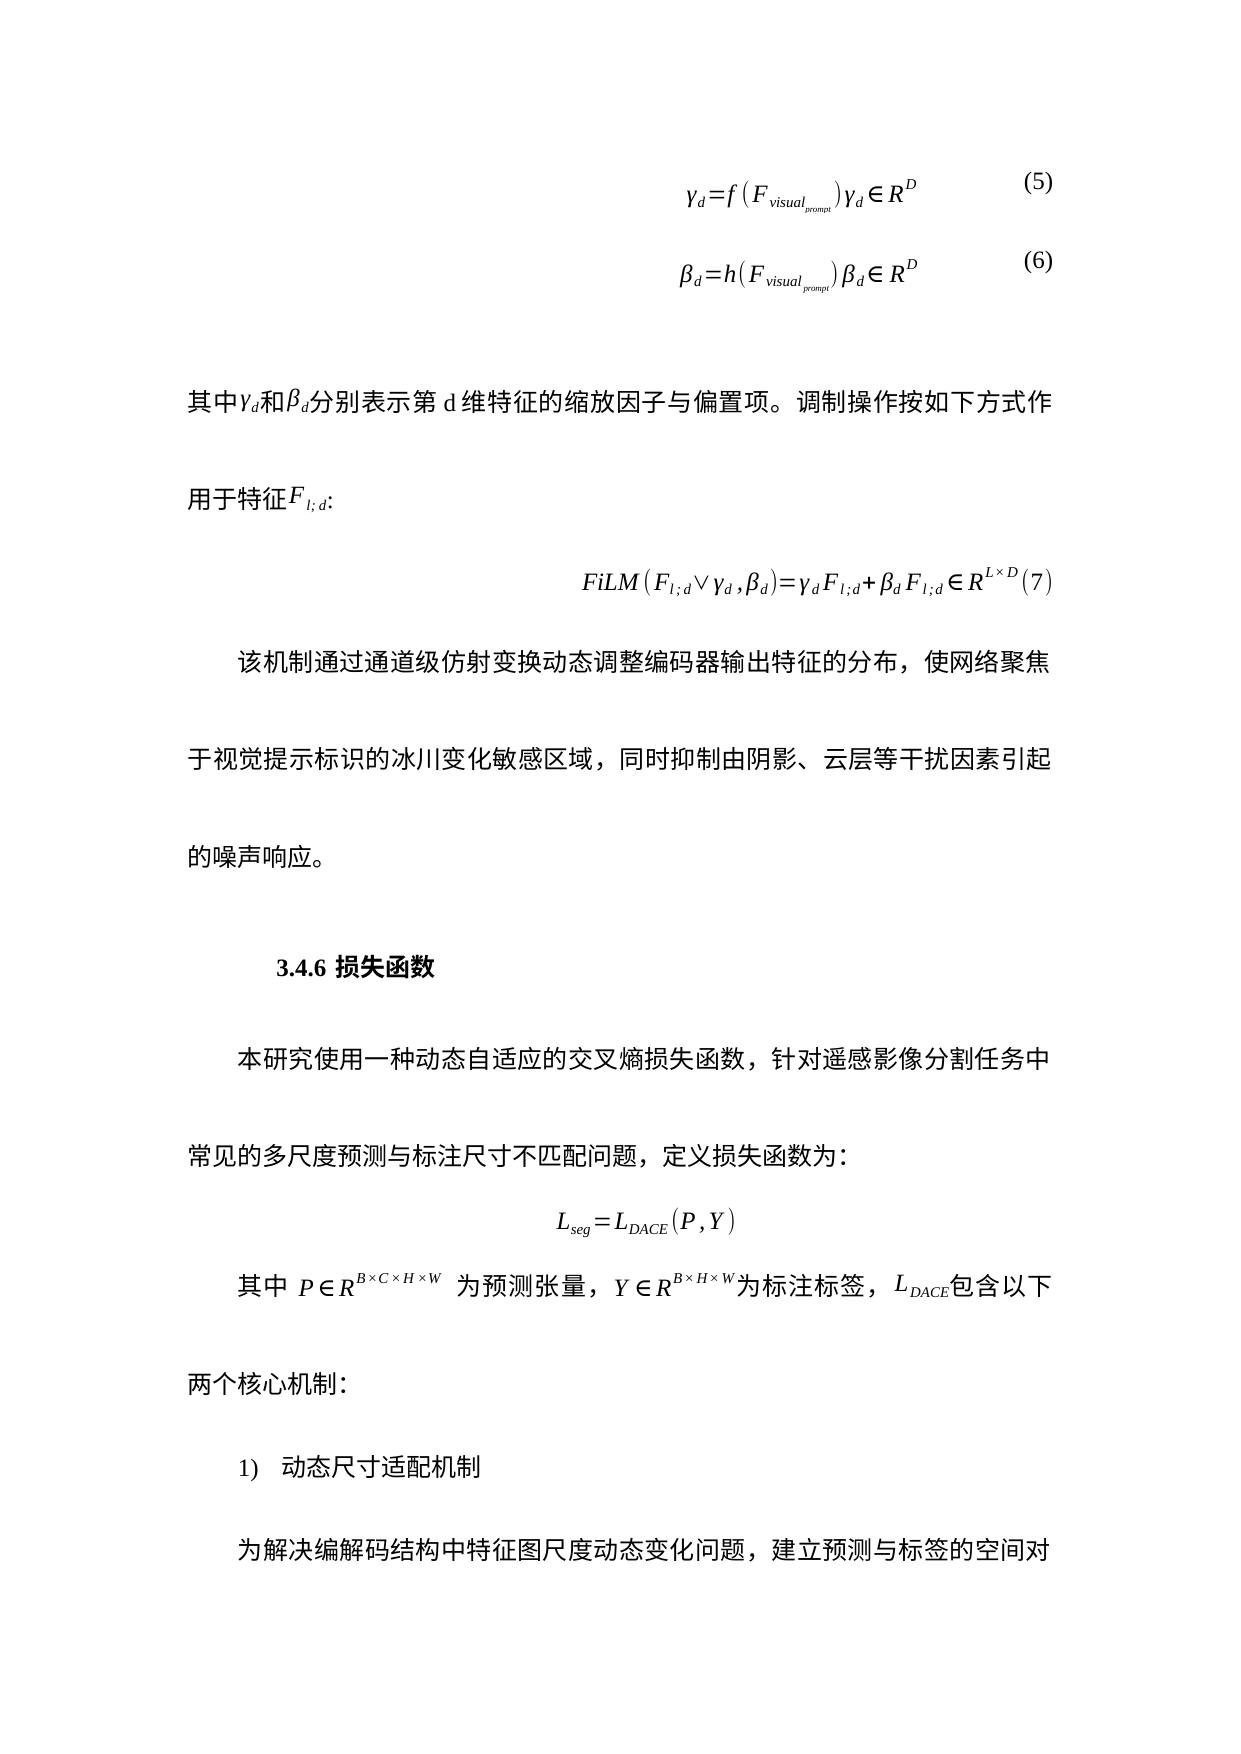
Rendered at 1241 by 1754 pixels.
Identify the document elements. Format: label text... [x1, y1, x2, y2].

list 动态尺寸适配机制 [238, 1433, 1053, 1498]
text 其中 为预测张量，为标注标签，包含以下两个核心机制： [187, 1252, 1053, 1415]
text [187, 1516, 1053, 1581]
text (6) [187, 241, 1053, 306]
subtitle 损失函数 [276, 933, 1053, 998]
text (5) [187, 162, 1053, 227]
text 其中和分别表示第d维特征的缩放因子与偏置项。调制操作按如下方式作用于特征: [187, 368, 1053, 530]
text 该机制通过通道级仿射变换动态调整编码器输出特征的分布，使网络聚焦于视觉提示标识的冰川变化敏感区域，同时抑制由阴影、云层等干扰因素引起的噪声响应。 [187, 628, 1053, 888]
text 本研究使用一种动态自适应的交叉熵损失函数，针对遥感影像分割任务中常见的多尺度预测与标注尺寸不匹配问题，定义损失函数为： [187, 1025, 1053, 1187]
